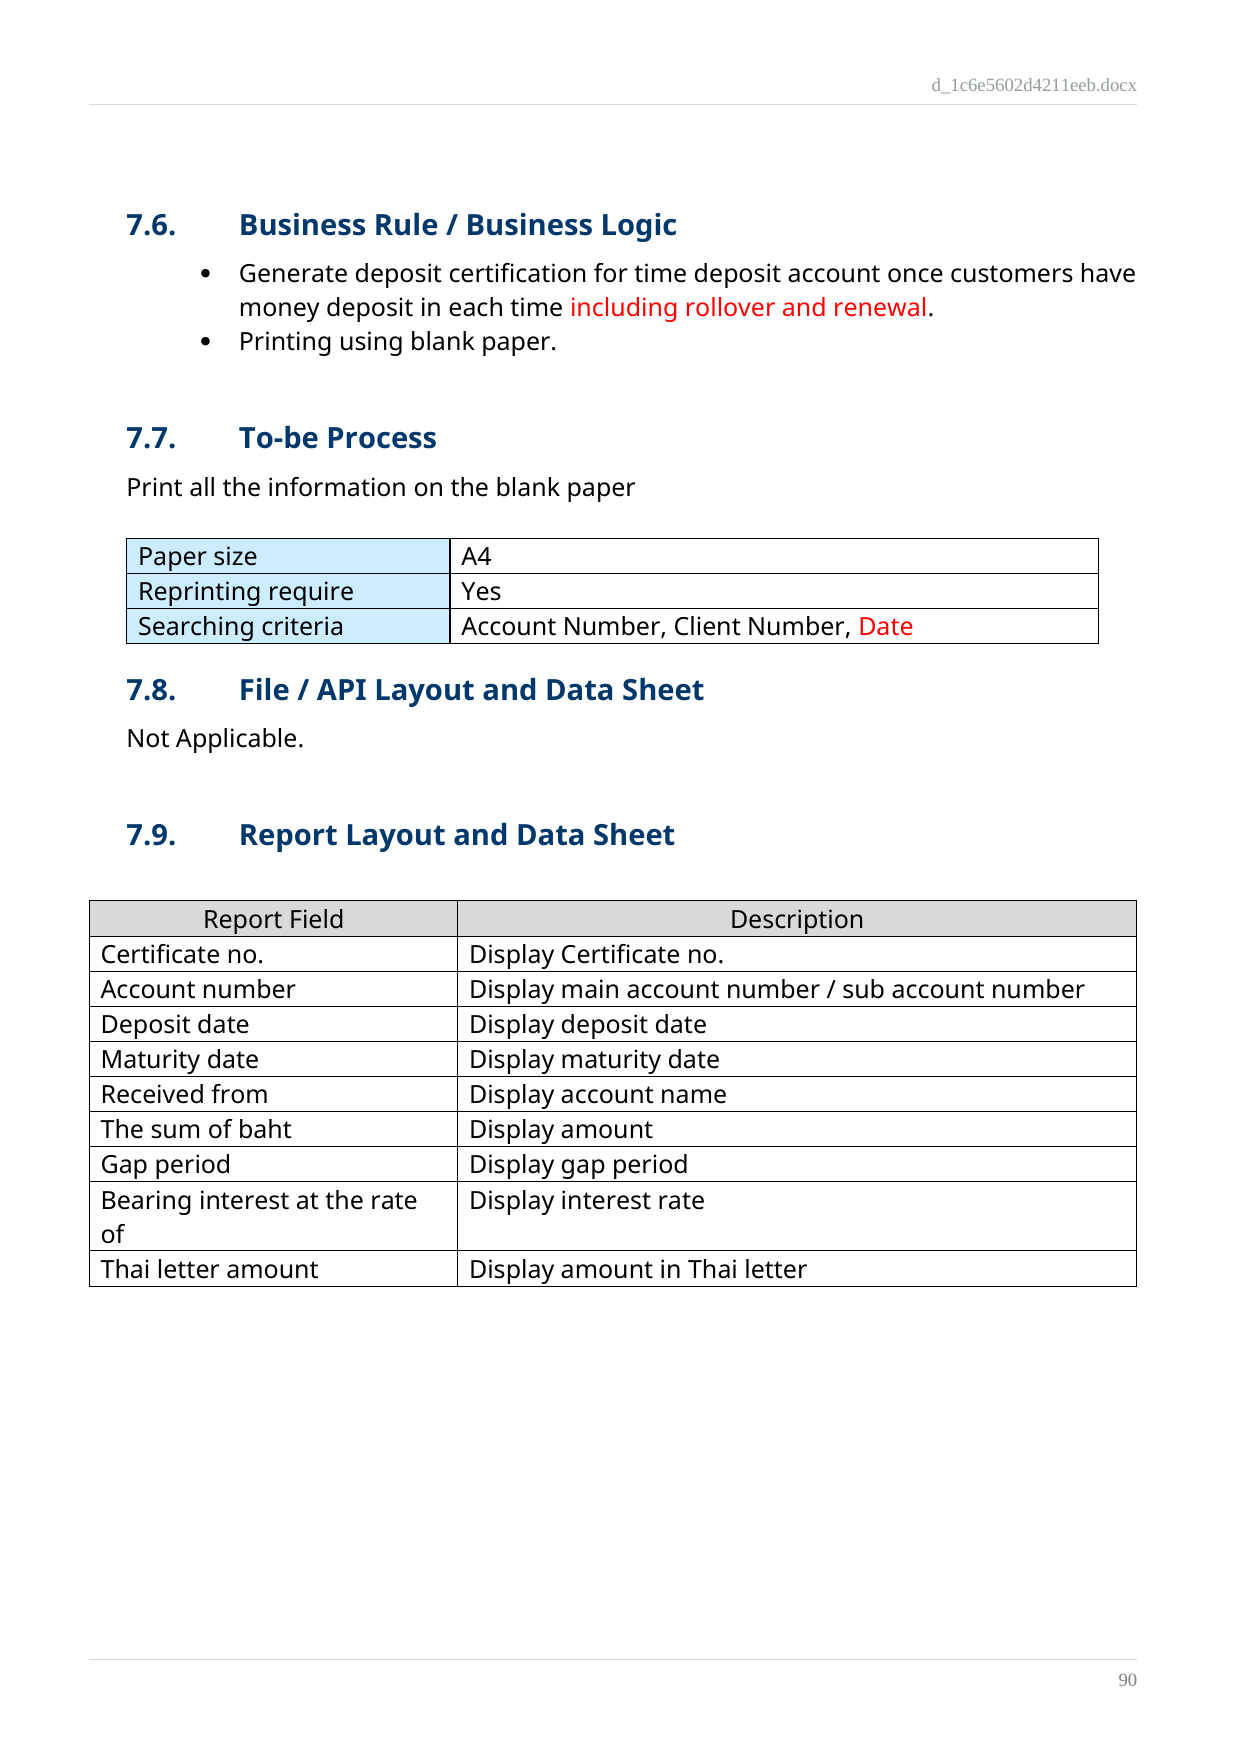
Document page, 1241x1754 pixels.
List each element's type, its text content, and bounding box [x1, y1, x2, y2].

table_cell Deposit date [90, 1007, 457, 1041]
table_cell Received from [90, 1077, 457, 1111]
table_cell Display maturity date [458, 1042, 1136, 1076]
table_cell Display Certificate no. [458, 937, 1136, 971]
table_cell Reprinting require [127, 574, 449, 608]
table_cell Account Number, Client Number, Date [451, 609, 1098, 643]
table_cell Display main account number / sub account number [458, 972, 1136, 1006]
table_cell Display deposit date [458, 1007, 1136, 1041]
text Print all the information on the blank paper [89, 469, 1137, 503]
table_header A4 [451, 539, 1098, 573]
subtitle File / API Layout and Data Sheet [126, 669, 1137, 708]
list Printing using blank paper. [201, 324, 1137, 358]
table_cell Maturity date [90, 1042, 457, 1076]
table_cell Display interest rate [458, 1182, 1136, 1250]
table_cell Certificate no. [90, 937, 457, 971]
table_cell Account number [90, 972, 457, 1006]
table_cell Display amount in Thai letter [458, 1251, 1136, 1286]
text Not Applicable. [126, 721, 1137, 755]
table_cell Yes [451, 574, 1098, 608]
table_cell Bearing interest at the rate of [90, 1182, 457, 1250]
table_cell Display account name [458, 1077, 1136, 1111]
table_cell Display amount [458, 1112, 1136, 1146]
table_header Paper size [127, 539, 449, 573]
table_cell Searching criteria [127, 609, 449, 643]
table_header Description [458, 901, 1136, 936]
list Generate deposit certification for time deposit account once customers have money deposit in each time including rollover and renewal. [201, 256, 1137, 324]
table_cell Gap period [90, 1147, 457, 1181]
table_cell Thai letter amount [90, 1251, 457, 1286]
table_header Report Field [90, 901, 457, 936]
subtitle To-be Process [126, 417, 1137, 457]
subtitle Report Layout and Data Sheet [126, 814, 1137, 854]
table_cell Display gap period [458, 1147, 1136, 1181]
table_cell The sum of baht [90, 1112, 457, 1146]
subtitle Business Rule / Business Logic [126, 204, 1137, 243]
